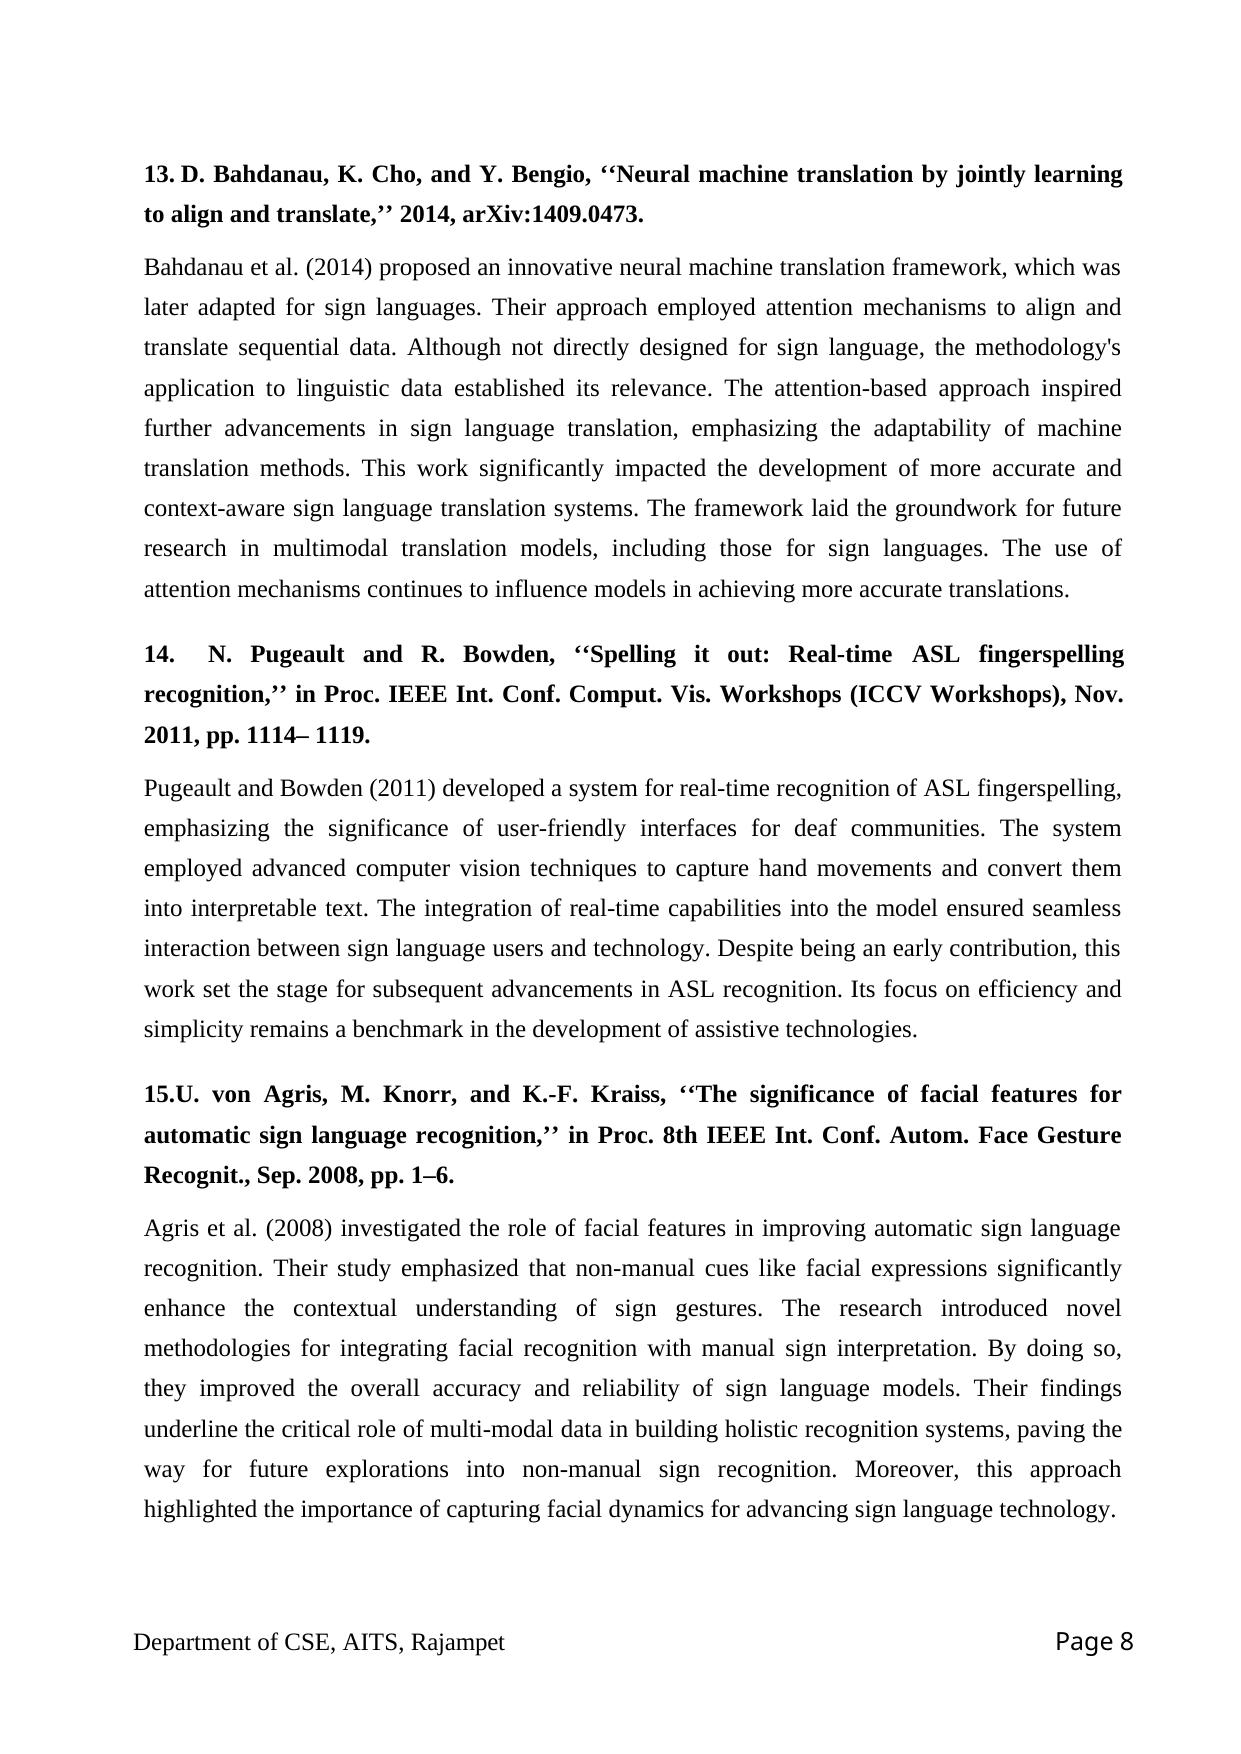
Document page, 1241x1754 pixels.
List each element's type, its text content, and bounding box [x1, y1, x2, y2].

text Pugeault and Bowden (2011) developed a system for real-time recognition of ASL fingerspelling, emphasizing the significance of user-friendly interfaces for deaf communities. The system employed advanced computer vision techniques to capture hand movements and convert them into interpretable text. The integration of real-time capabilities into the model ensured seamless interaction between sign language users and technology. Despite being an early contribution, this work set the stage for subsequent advancements in ASL recognition. Its focus on efficiency and simplicity remains a benchmark in the development of assistive technologies. [143, 773, 1123, 1043]
list U. von Agris, M. Knorr, and K.-F. Kraiss, ‘‘The significance of facial features for automatic sign language recognition,’’ in Proc. 8th IEEE Int. Conf. Autom. Face Gesture Recognit., Sep. 2008, pp. 1–6. [143, 1079, 1123, 1189]
list D. Bahdanau, K. Cho, and Y. Bengio, ‘‘Neural machine translation by jointly learning to align and translate,’’ 2014, arXiv:1409.0473. [143, 159, 1123, 228]
text Agris et al. (2008) investigated the role of facial features in improving automatic sign language recognition. Their study emphasized that non-manual cues like facial expressions significantly enhance the contextual understanding of sign gestures. The research introduced novel methodologies for integrating facial recognition with manual sign interpretation. By doing so, they improved the overall accuracy and reliability of sign language models. Their findings underline the critical role of multi-modal data in building holistic recognition systems, paving the way for future explorations into non-manual sign recognition. Moreover, this approach highlighted the importance of capturing facial dynamics for advancing sign language technology. [143, 1213, 1123, 1523]
list N. Pugeault and R. Bowden, ‘‘Spelling it out: Real-time ASL fingerspelling recognition,’’ in Proc. IEEE Int. Conf. Comput. Vis. Workshops (ICCV Workshops), Nov. 2011, pp. 1114– 1119. [143, 639, 1124, 748]
text Bahdanau et al. (2014) proposed an innovative neural machine translation framework, which was later adapted for sign languages. Their approach employed attention mechanisms to align and translate sequential data. Although not directly designed for sign language, the methodology's application to linguistic data established its relevance. The attention-based approach inspired further advancements in sign language translation, emphasizing the adaptability of machine translation methods. This work significantly impacted the development of more accurate and context-aware sign language translation systems. The framework laid the groundwork for future research in multimodal translation models, including those for sign languages. The use of attention mechanisms continues to influence models in achieving more accurate translations. [143, 252, 1123, 602]
